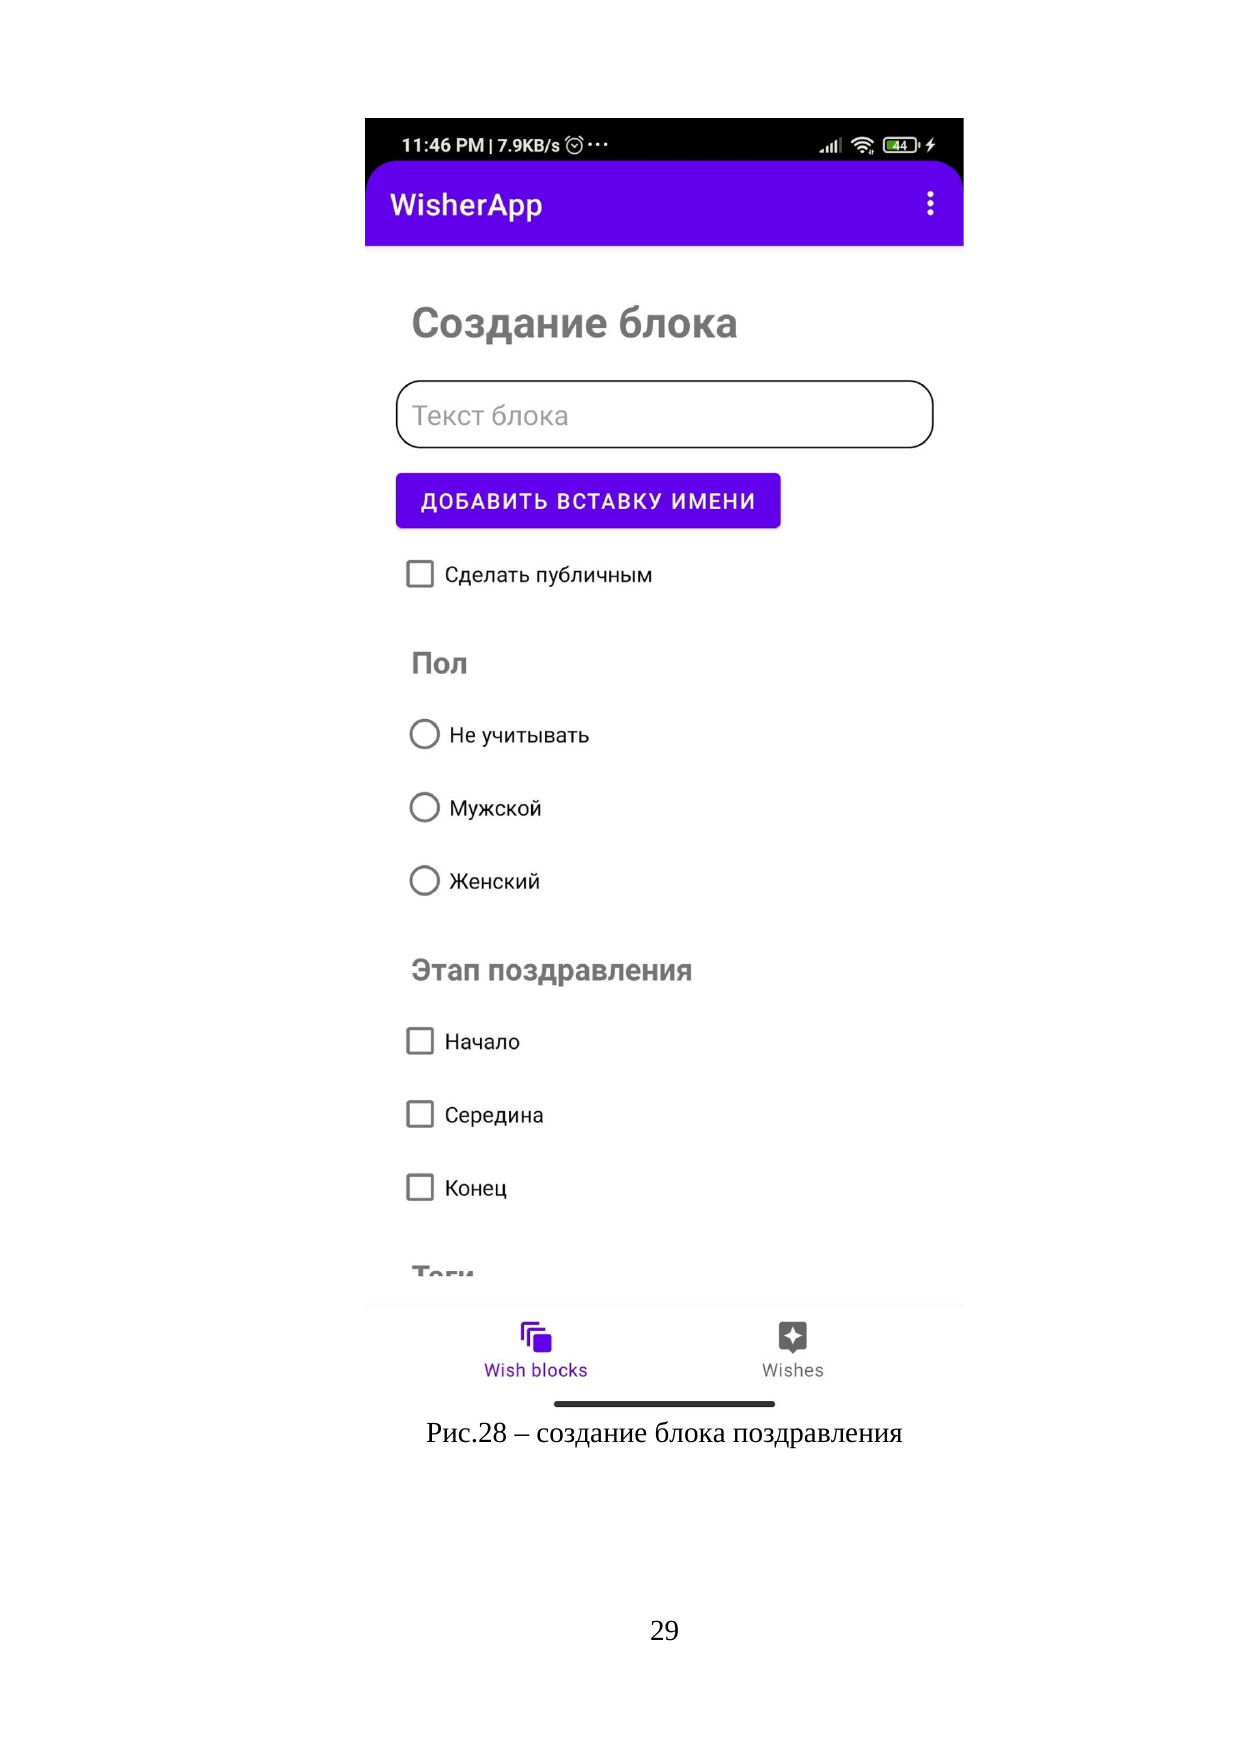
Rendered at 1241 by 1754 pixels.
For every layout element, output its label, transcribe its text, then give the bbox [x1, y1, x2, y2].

text Рис.28 – создание блока поздравления [177, 1416, 1152, 1449]
picture [365, 118, 964, 1416]
